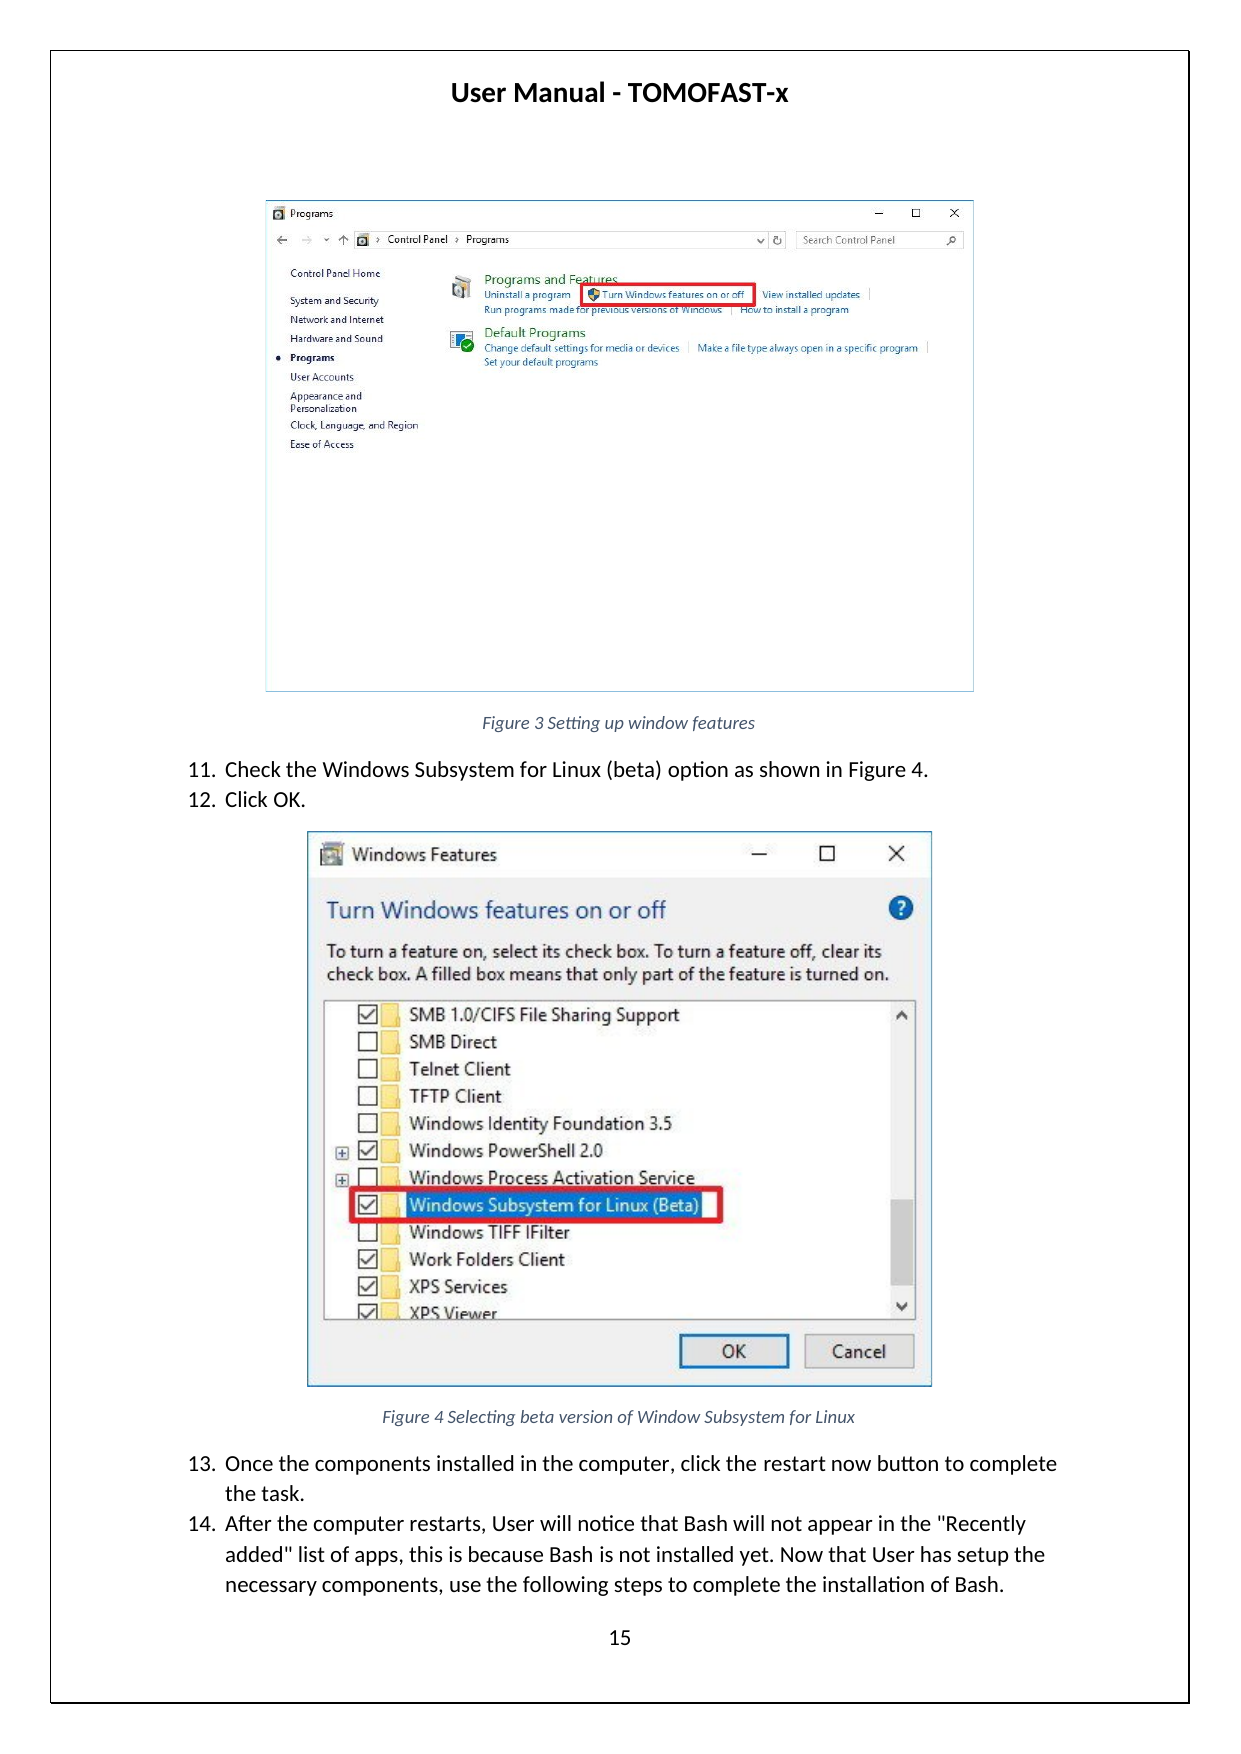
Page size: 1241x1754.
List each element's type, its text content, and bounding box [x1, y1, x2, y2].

list Click OK. [187, 785, 1089, 813]
picture [265, 200, 974, 692]
list After computer restarts, will notice that Bash will not appear in the "Recently added" list of apps, this is because Bash installed yet. Now that setup the necessary components, use the following steps to complete the installation of Bash [187, 1509, 1089, 1598]
picture [307, 831, 933, 1387]
list Check the Windows Subsystem for Linux (beta) option. [187, 755, 1089, 783]
list Once the components installed computer, click the estart now button to complete the task. [187, 1449, 1089, 1507]
